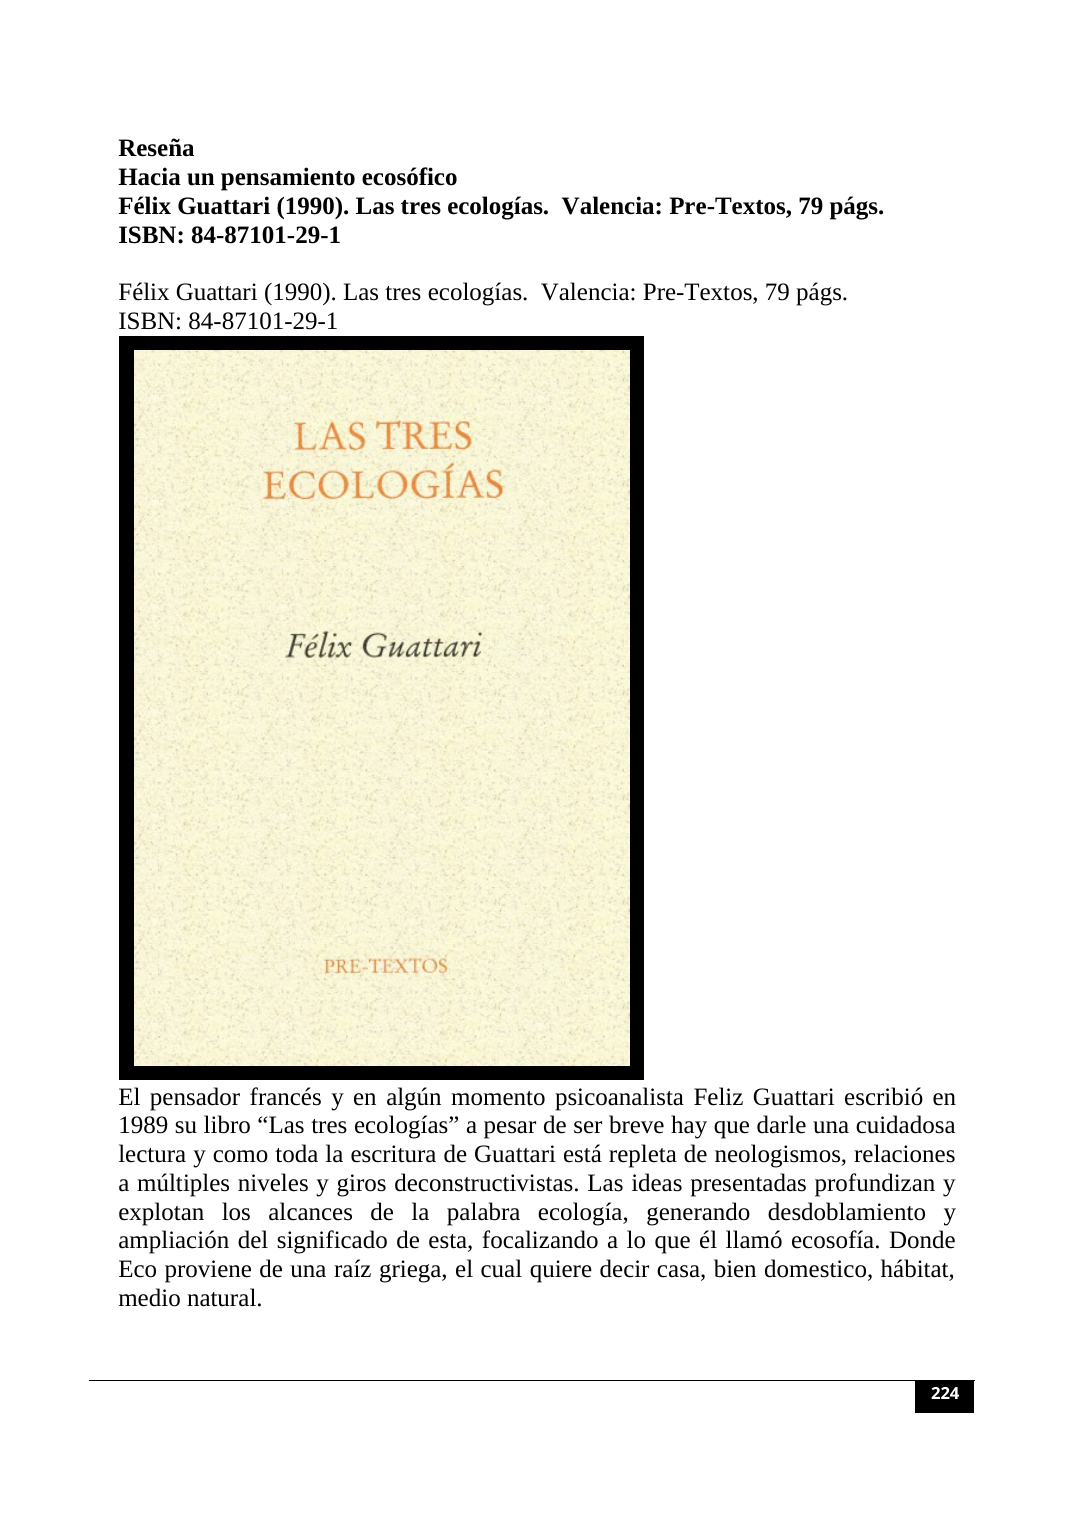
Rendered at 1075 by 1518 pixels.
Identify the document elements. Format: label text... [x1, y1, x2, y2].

picture [134, 350, 630, 1066]
text Félix Guattari (1990). Las tres ecologías. Valencia: Pre-Textos, 79 págs. [118, 191, 957, 220]
text Hacia un pensamiento ecosófico [118, 162, 957, 191]
text ISBN: 84-87101-29-1 [118, 306, 957, 335]
text Reseña [118, 133, 957, 162]
text ISBN: 84-87101-29-1 [118, 220, 957, 248]
text Félix Guattari (1990). Las tres ecologías. Valencia: Pre-Textos, 79 págs. [118, 277, 957, 306]
text El pensador francés y en algún momento psicoanalista Feliz Guattari escribió en 1989 su libro “Las tres ecologías” a pesar de ser breve hay que darle una cuidadosa lectura y como toda la escritura de Guattari está repleta de neologismos, relaciones a múltiples niveles y giros deconstructivistas. Las ideas presentadas profundizan y explotan los alcances de la palabra ecología, generando desdoblamiento y ampliación del significado de esta, focalizando a lo que él llamó ecosofía. Donde Eco proviene de una raíz griega, el cual quiere decir casa, bien domestico, hábitat, medio natural. [118, 1082, 957, 1312]
